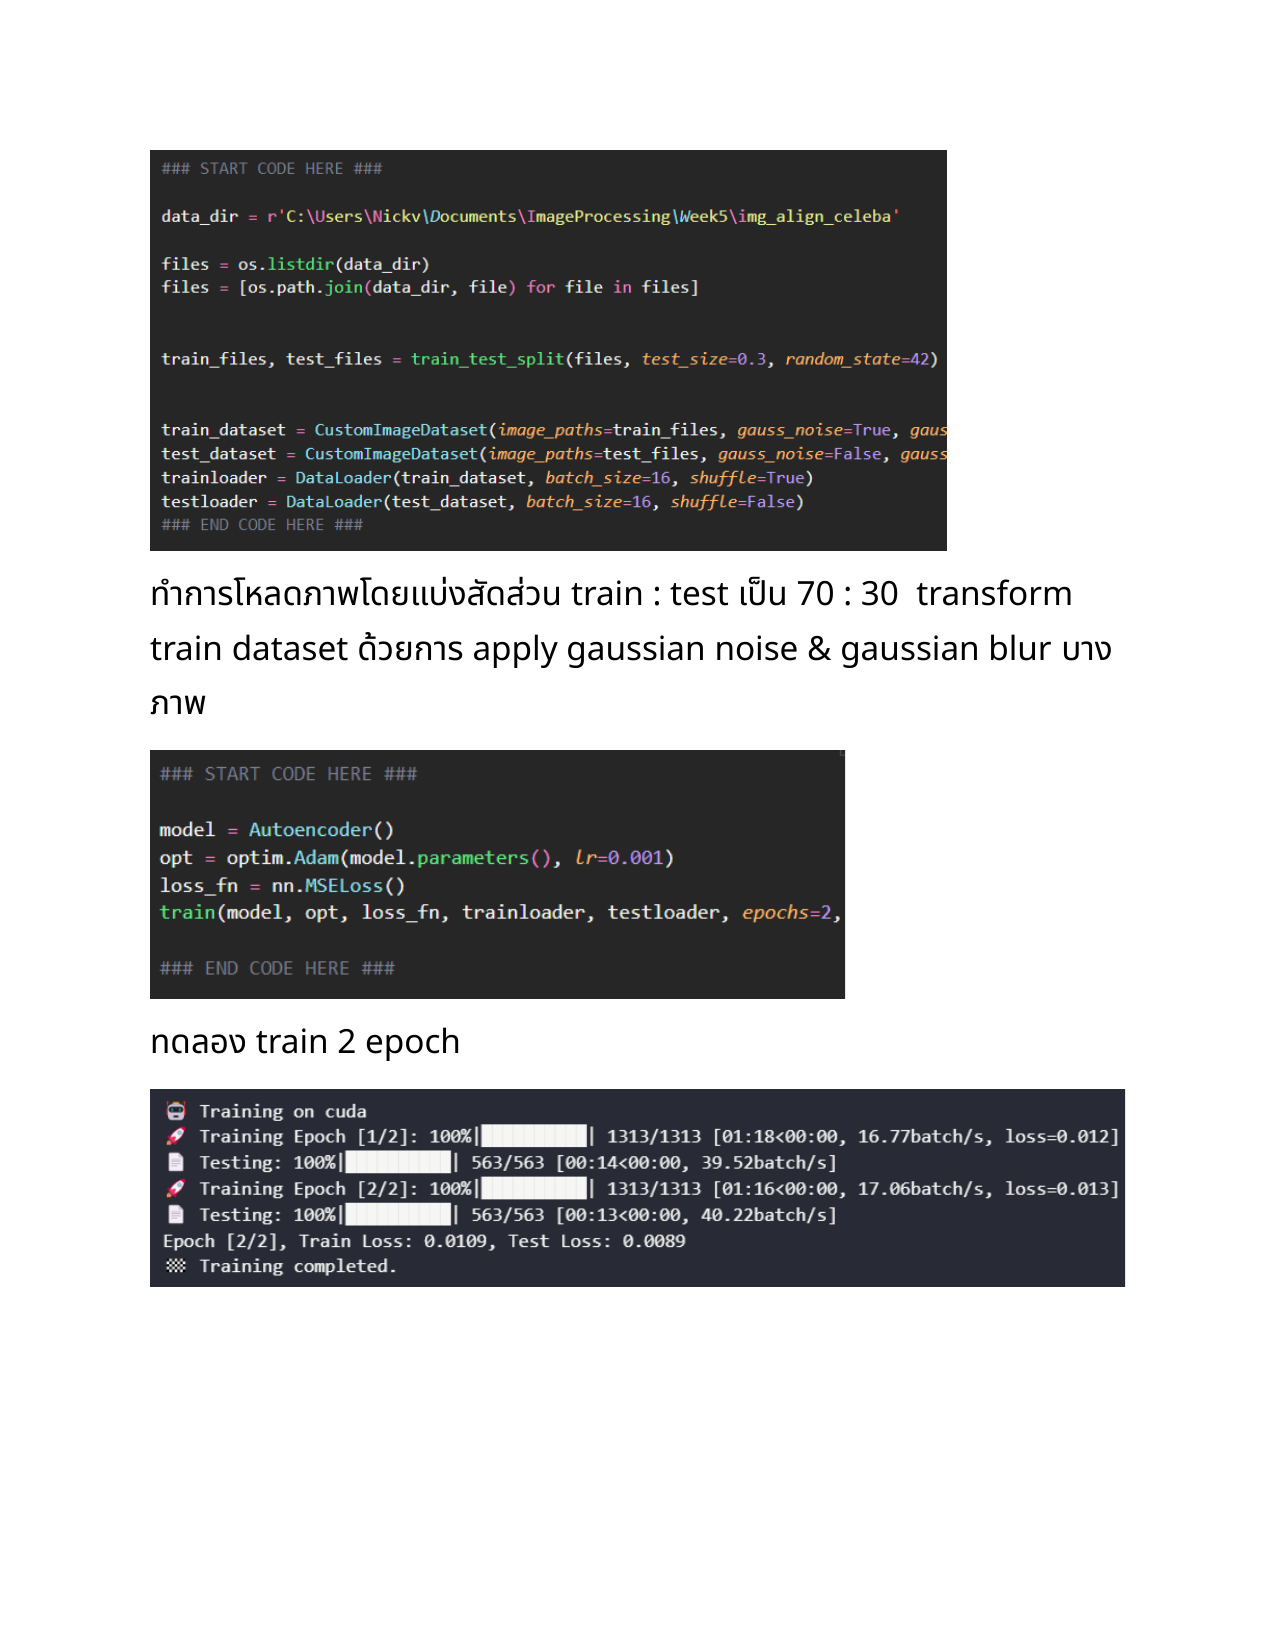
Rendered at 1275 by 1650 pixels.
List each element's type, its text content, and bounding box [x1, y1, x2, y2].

picture [150, 1089, 1125, 1287]
picture [150, 150, 947, 551]
picture [150, 750, 846, 999]
text ทำการโหลดภาพโดยแบ่งสัดส่วน train : test เป็น 70 : 30 transform train dataset ด้วยการ apply gaussian noise & gaussian blur บางภาพ [150, 570, 1125, 730]
text ทดลอง train 2 epoch [150, 1018, 1125, 1068]
